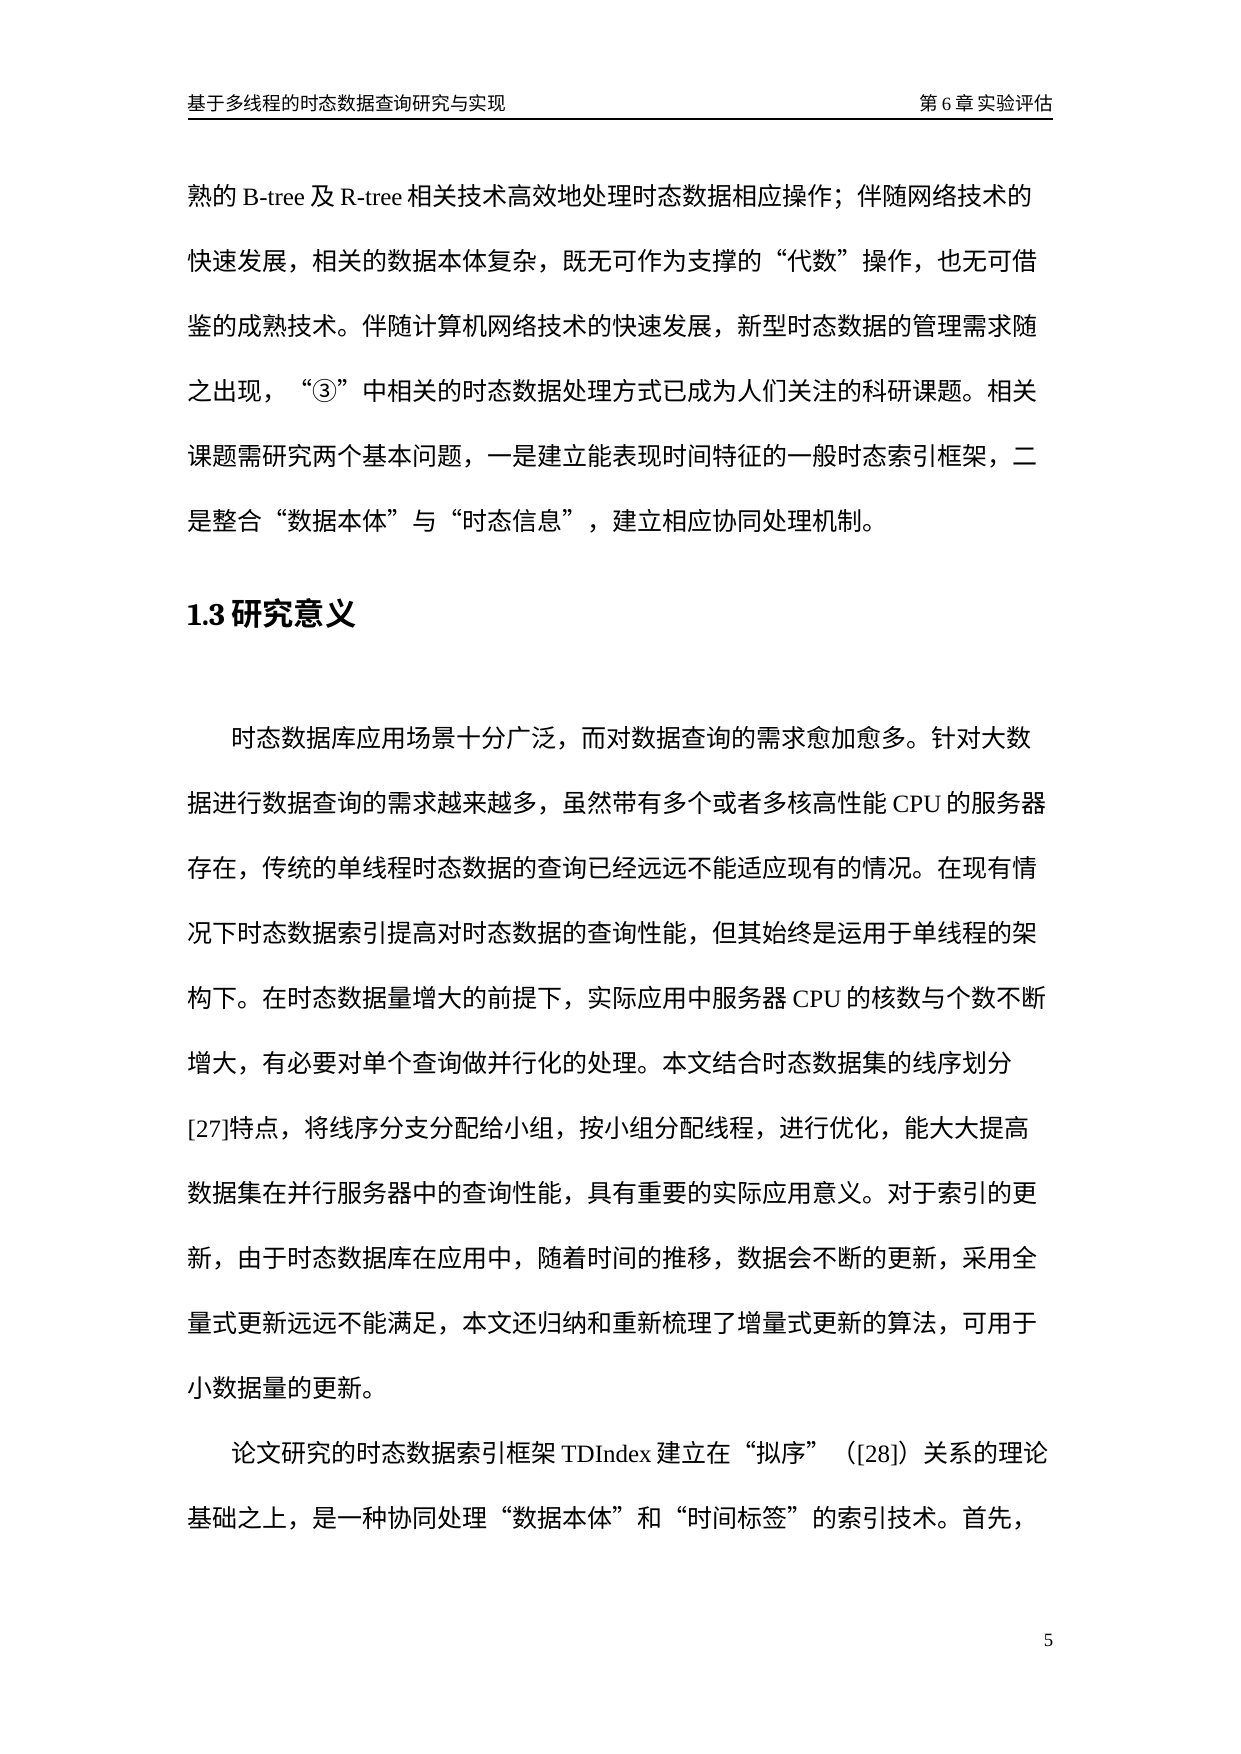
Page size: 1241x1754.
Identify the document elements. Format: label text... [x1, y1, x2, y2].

subtitle 研究意义 [187, 579, 1053, 644]
text 时态数据库应用场景十分广泛，而对数据查询的需求愈加愈多。针对大数据进行数据查询的需求越来越多，虽然带有多个或者多核高性能CPU的服务器存在，传统的单线程时态数据的查询已经远远不能适应现有的情况。在现有情况下时态数据索引提高对时态数据的查询性能，但其始终是运用于单线程的架构下。在时态数据量增大的前提下，实际应用中服务器CPU的核数与个数不断增大，有必要对单个查询做并行化的处理。本文结合时态数据集的线序划分[27]特点，将线序分支分配给小组，按小组分配线程，进行优化，能大大提高数据集在并行服务器中的查询性能，具有重要的实际应用意义。对于索引的更新，由于时态数据库在应用中，随着时间的推移，数据会不断的更新，采用全量式更新远远不能满足，本文还归纳和重新梳理了增量式更新的算法，可用于小数据量的更新。 [187, 704, 1053, 1419]
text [187, 162, 1053, 552]
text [187, 1419, 1053, 1549]
